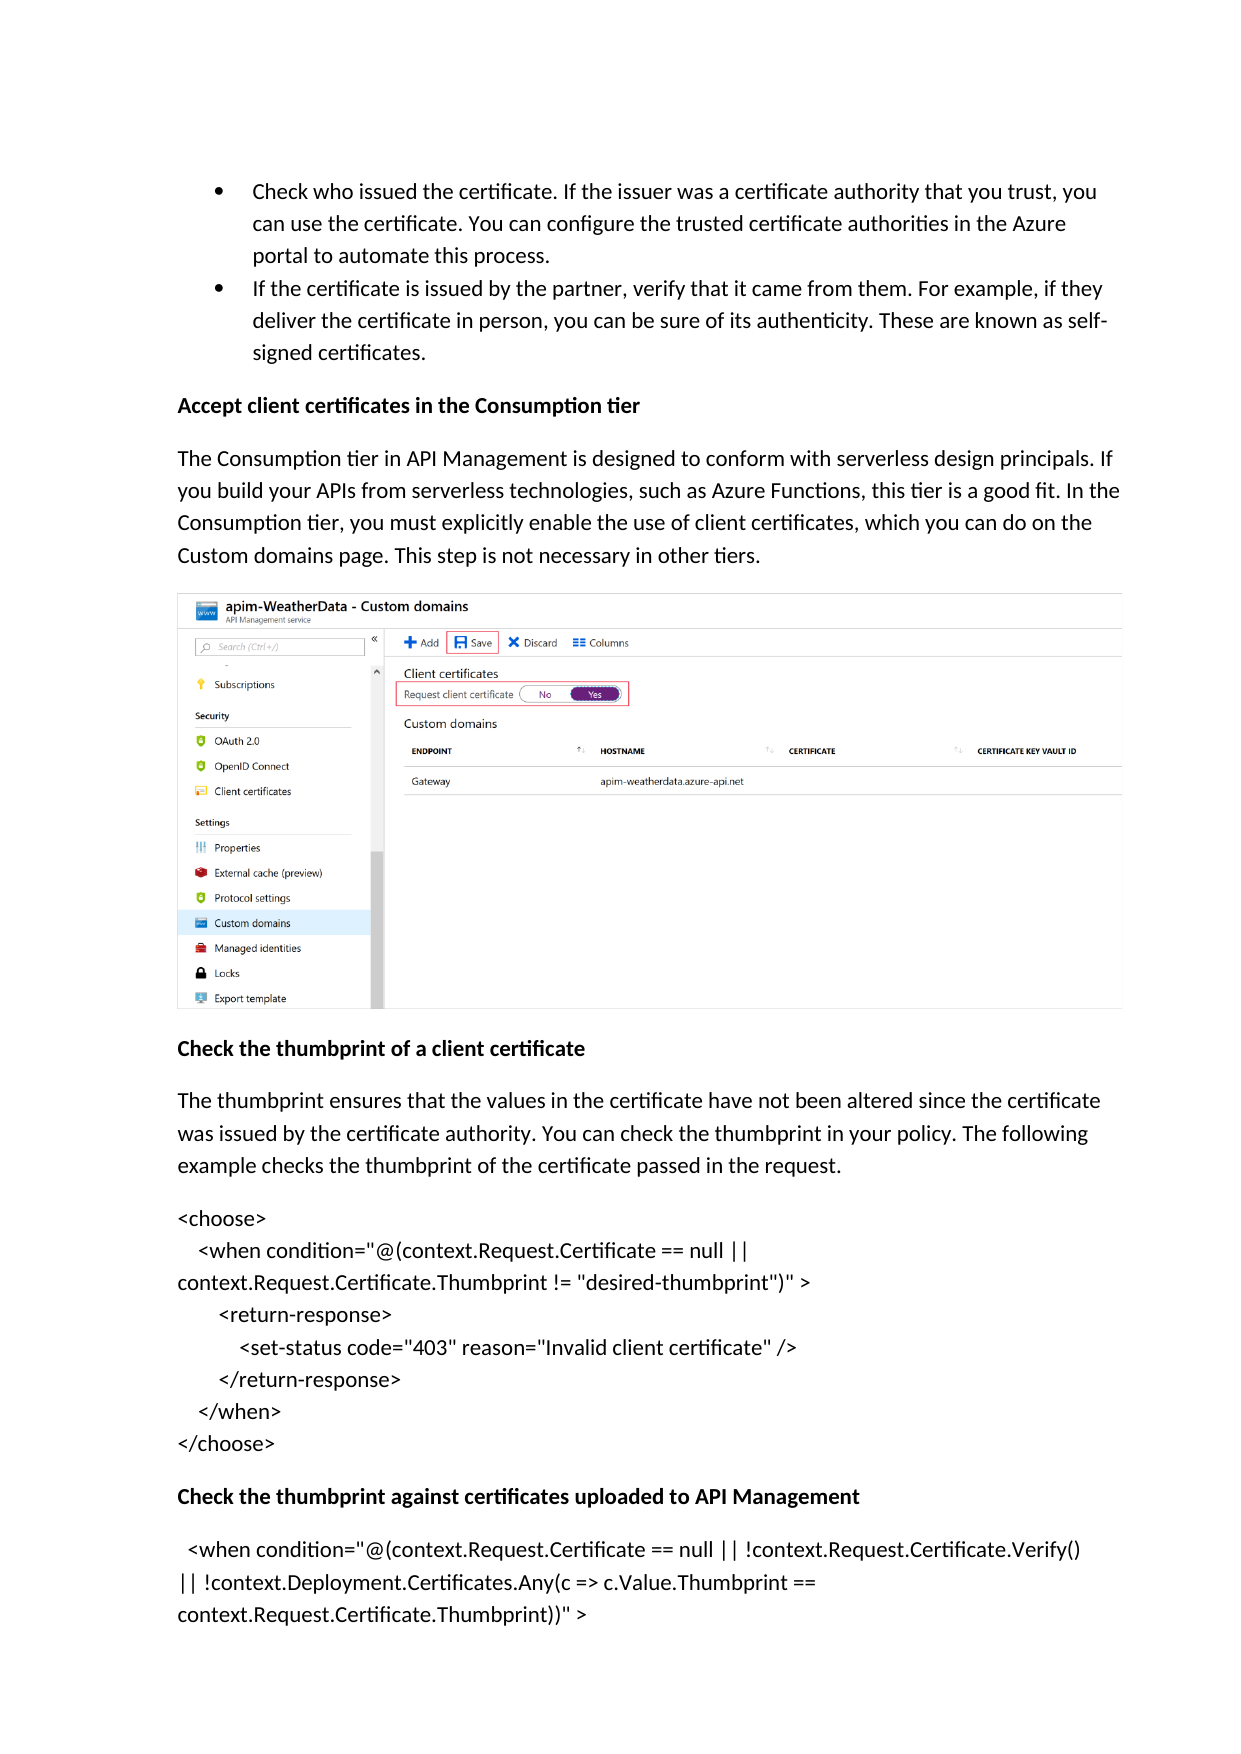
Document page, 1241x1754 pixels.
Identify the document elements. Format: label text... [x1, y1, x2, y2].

text The thumbprint ensures that the values in the certificate have not been altered since the certificate was issued by the certificate authority. You can check the thumbprint in your policy. The following example checks the thumbprint of the certificate passed in the request. [177, 1087, 1122, 1179]
picture [177, 593, 1123, 1009]
text Check the thumbprint of a client certificate [177, 1034, 1122, 1062]
text <when condition="@(context.Request.Certificate == null || !context.Request.Certificate.Verify() || !context.Deployment.Certificates.Any(c => c.Value.Thumbprint == context.Request.Certificate.Thumbprint))" > [177, 1535, 1122, 1628]
text Accept client certificates in the Consumption tier [177, 391, 1122, 419]
text The Consumption tier in API Management is designed to conform with serverless design principals. If you build your APIs from serverless technologies, such as Azure Functions, this tier is a good fit. In the Consumption tier, you must explicitly enable the use of client certificates, which you can do on the Custom domains page. This step is not necessary in other tiers. [177, 444, 1122, 569]
text Check the thumbprint against certificates uploaded to API Management [177, 1482, 1122, 1510]
text <choose> <when condition="@(context.Request.Certificate == null || context.Request.Certificate.Thumbprint != "desired-thumbprint")" > <return-response> <set-status code="403" reason="Invalid client certificate" /> </return-response> </when> </choose> [177, 1204, 1122, 1457]
list If the certificate is issued by the partner, verify that it came from them. For example, if they deliver the certificate in person, you can be sure of its authenticity. These are known as self-signed certificates. [215, 274, 1122, 366]
list Check who issued the certificate. If the issuer was a certificate authority that you trust, you can use the certificate. You can configure the trusted certificate authorities in the Azure portal to automate this process. [215, 177, 1122, 269]
